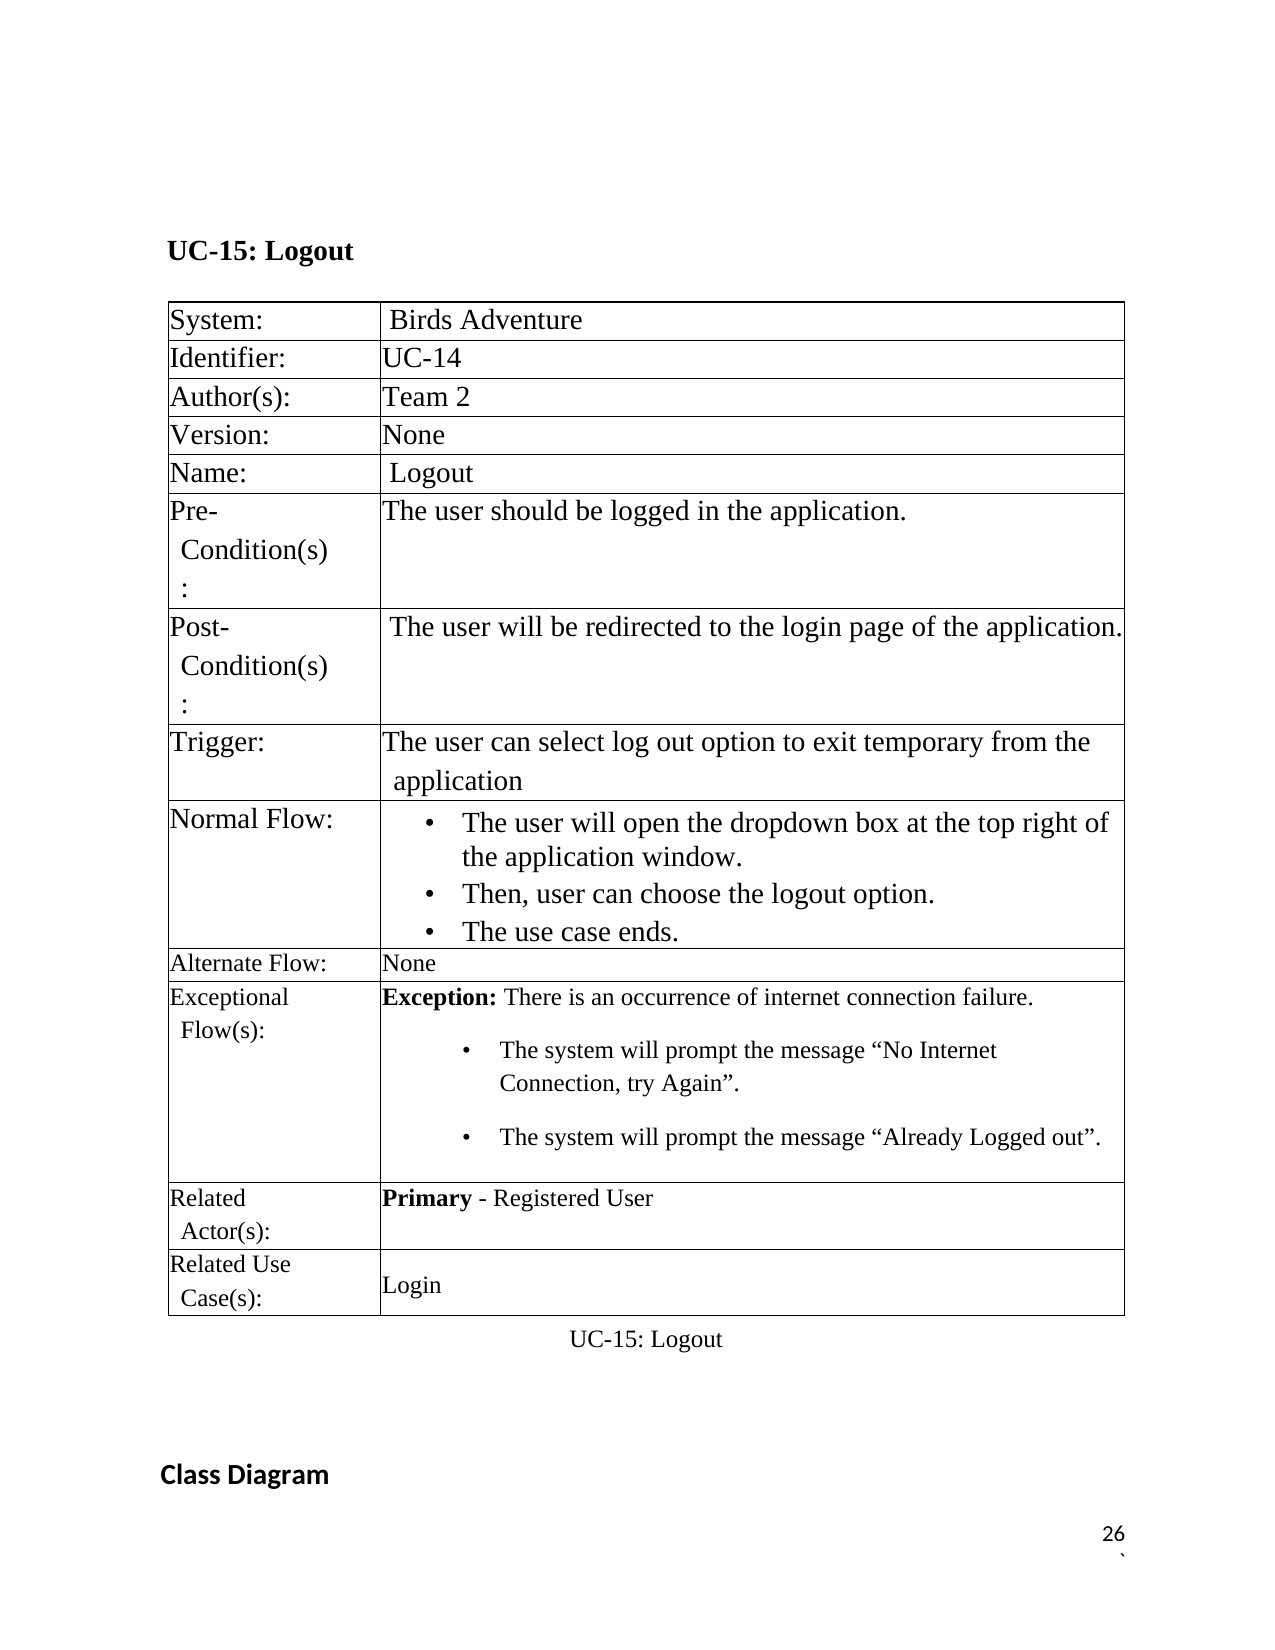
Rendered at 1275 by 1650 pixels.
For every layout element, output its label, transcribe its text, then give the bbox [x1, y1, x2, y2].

table_cell Author(s): [169, 379, 380, 416]
table_cell Primary - Registered User [381, 1183, 1124, 1248]
table_cell The user should be logged in the application. [381, 494, 1124, 608]
table_cell Name: [169, 455, 380, 492]
table_cell Identifier: [169, 341, 380, 378]
table_cell Login [381, 1250, 1124, 1315]
table_cell The user will be redirected to the login page of the application. [381, 609, 1124, 723]
table_cell Version: [169, 417, 380, 454]
table_cell Logout [381, 455, 1124, 492]
table_cell Exceptional Flow(s): [169, 982, 380, 1182]
table_cell Exception: There is an occurrence of internet connection failure. The system will prompt the message “No Internet Connection, try Again”. The system will prompt the message “Already Logged out”. [381, 982, 1124, 1182]
table_cell Normal Flow: [169, 801, 380, 947]
table_cell Related Use Case(s): [169, 1250, 380, 1315]
table_cell The user will open the dropdown box at the top right of the application window. Then, user can choose the logout option. The use case ends. [381, 801, 1124, 947]
table_cell Trigger: [169, 725, 380, 800]
table_header System: [169, 303, 380, 339]
table_cell The user can select log out option to exit temporary from the application [381, 725, 1124, 800]
table_header Birds Adventure [381, 303, 1124, 339]
table_cell UC-14 [381, 341, 1124, 378]
text Class Diagram [160, 1456, 1093, 1492]
text UC-15: Logout [167, 233, 1125, 267]
table_cell Alternate Flow: [169, 949, 380, 981]
table_cell Pre- Condition(s): [169, 494, 380, 608]
table_cell Related Actor(s): [169, 1183, 380, 1248]
table_cell Post- Condition(s): [169, 609, 380, 723]
table_cell Team 2 [381, 379, 1124, 416]
table_cell None [381, 949, 1124, 981]
table_cell None [381, 417, 1124, 454]
text UC-15: Logout [167, 1324, 1125, 1353]
